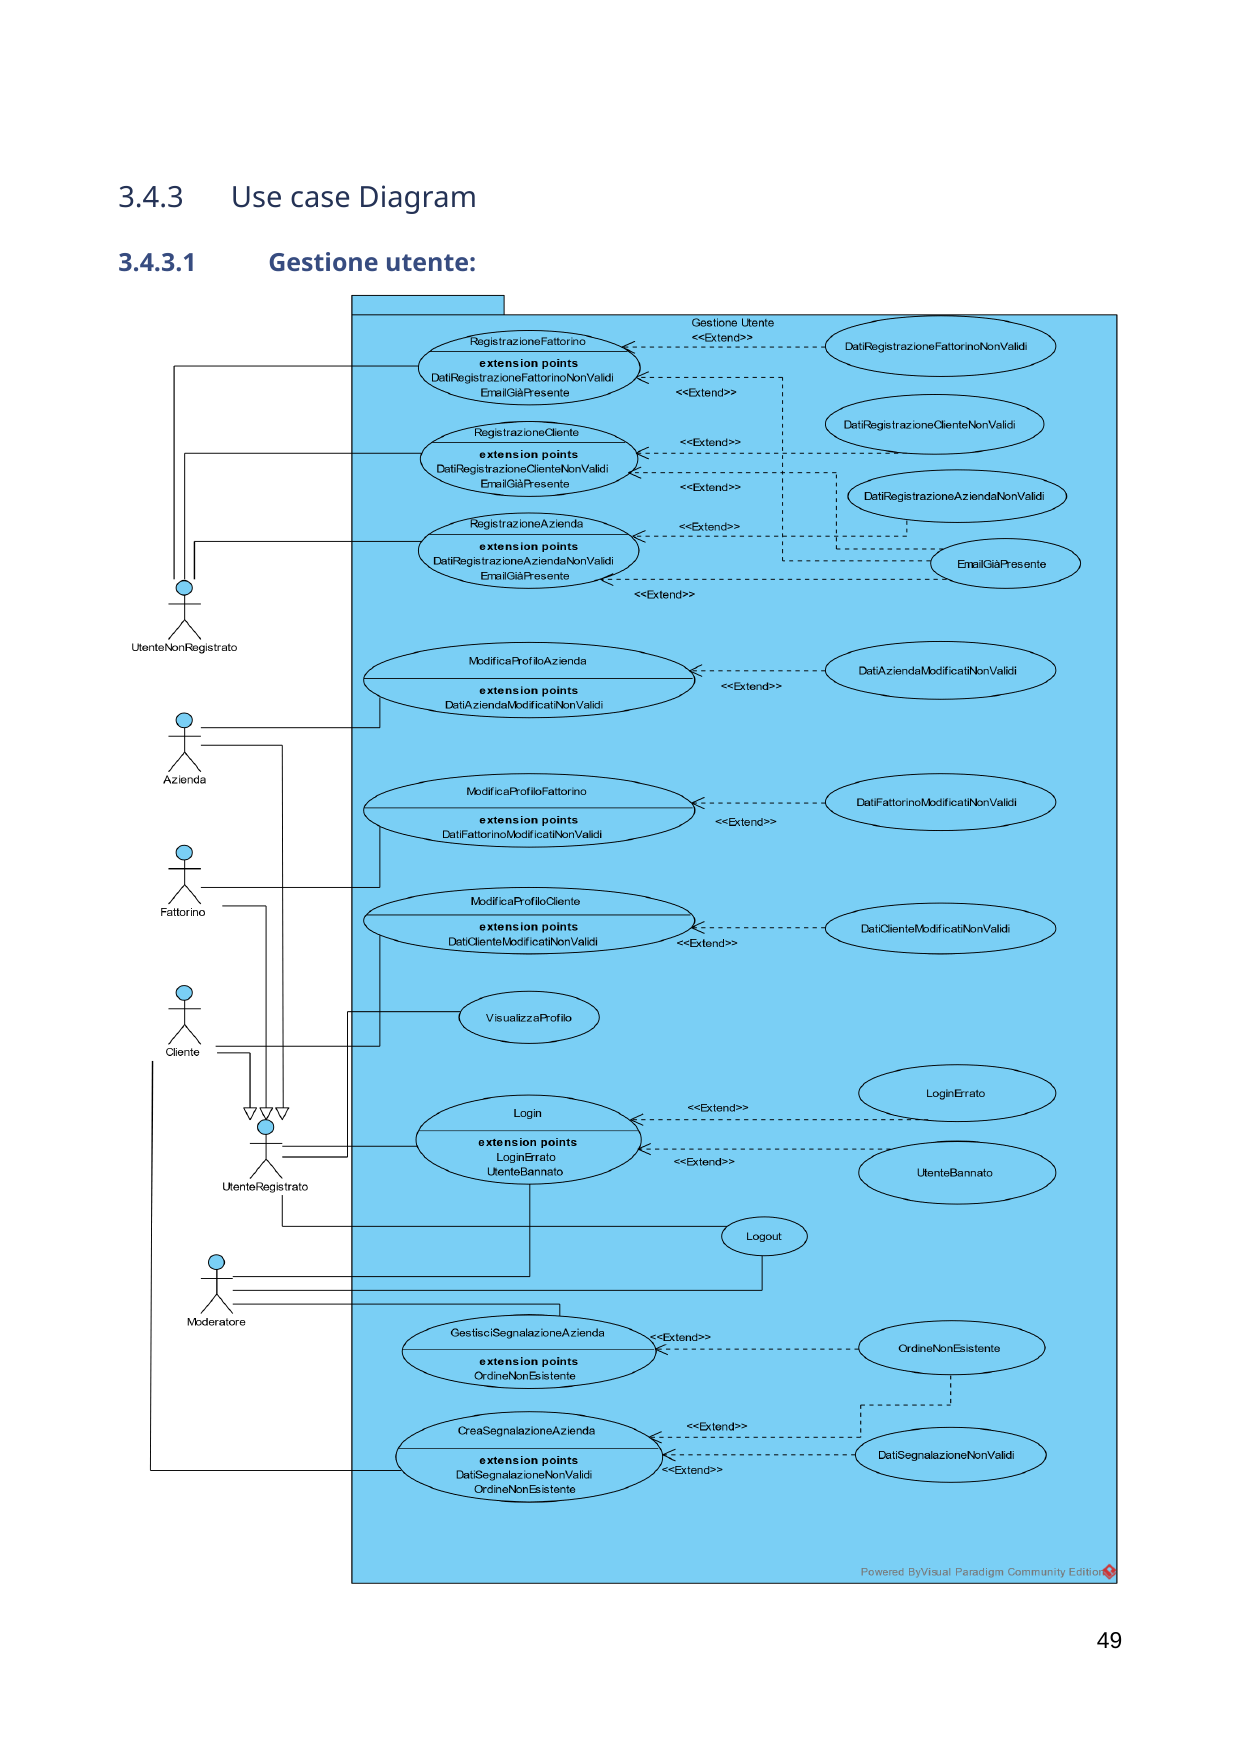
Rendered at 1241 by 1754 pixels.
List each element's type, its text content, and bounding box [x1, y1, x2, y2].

subtitle Use case Diagram [118, 177, 1122, 216]
subtitle Gestione utente [118, 244, 1122, 279]
picture [118, 293, 1122, 1588]
